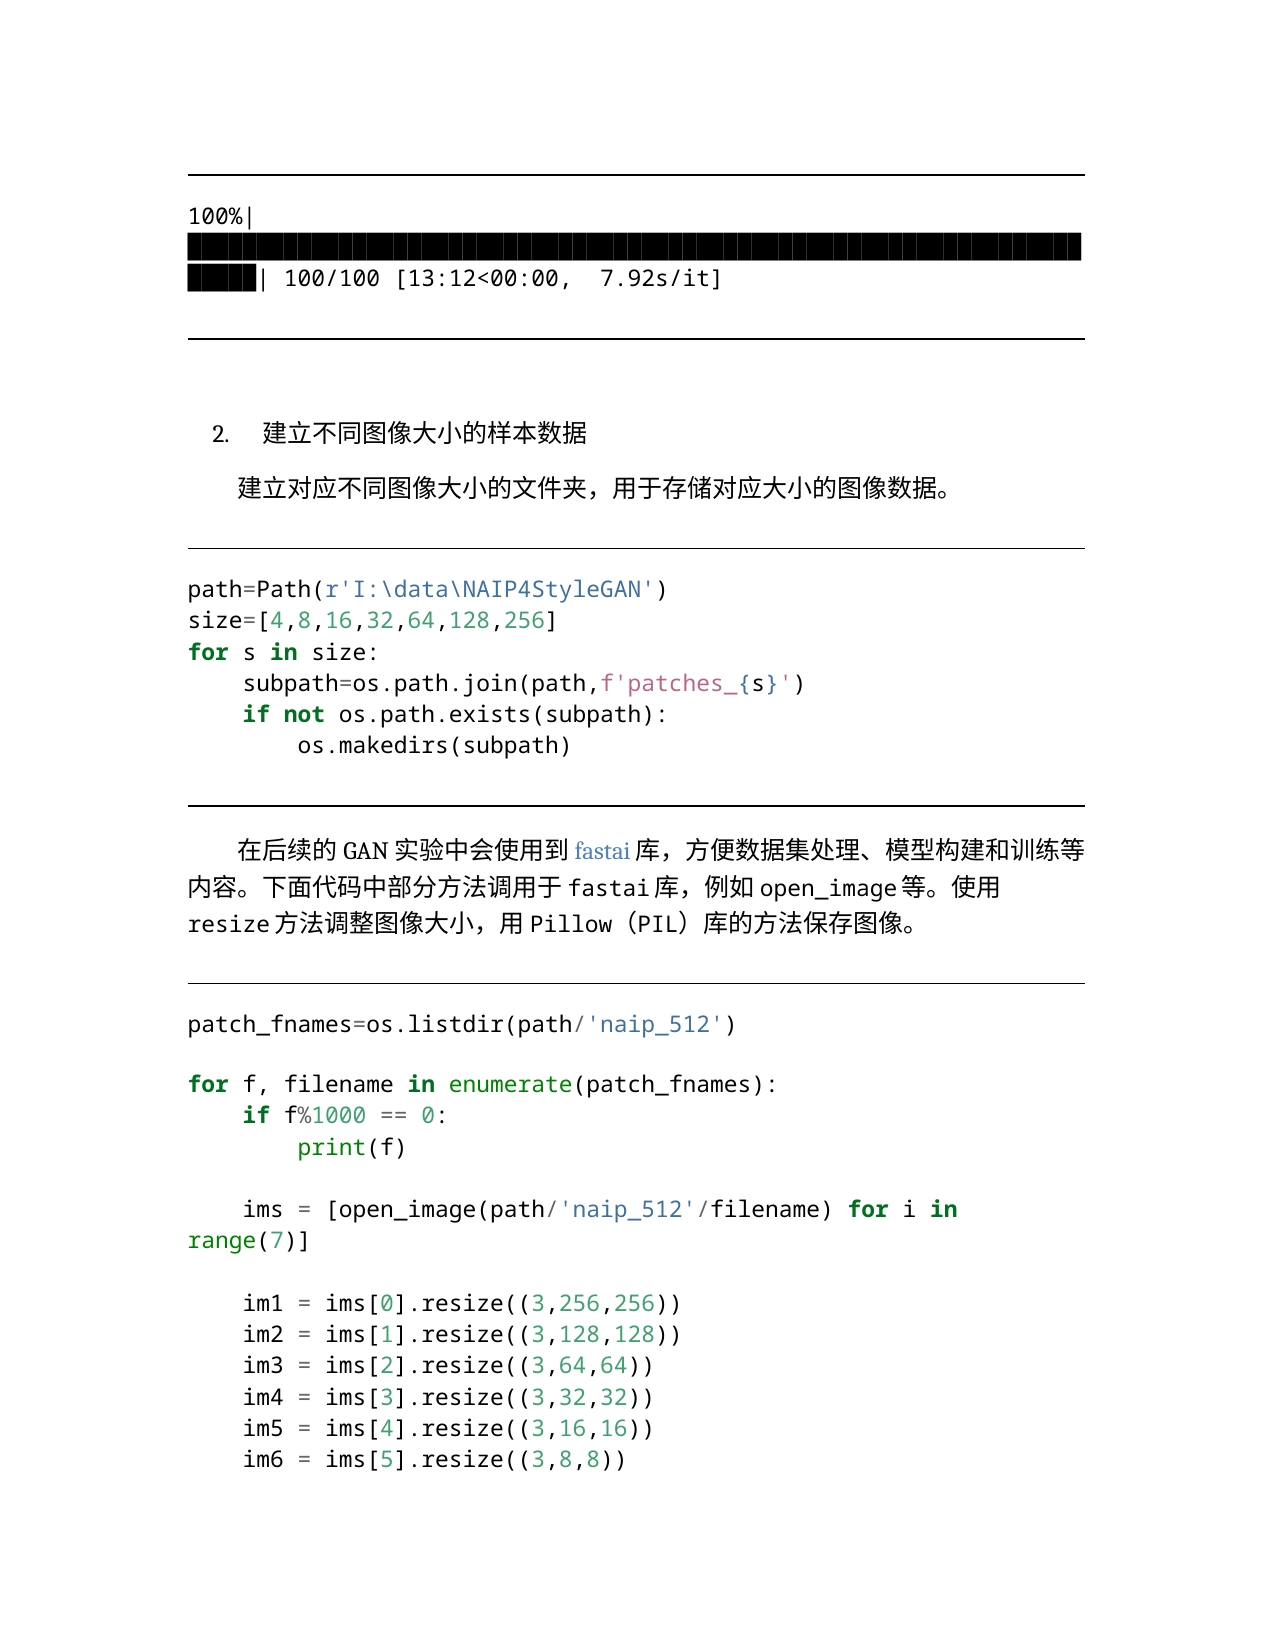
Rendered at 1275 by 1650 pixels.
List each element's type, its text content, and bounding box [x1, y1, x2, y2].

text 100%|██████████████████████████████████████████████████████████████████████| 100/100 [13:12<00:00, 7.92s/it] [187, 199, 1087, 293]
text 建立对应不同图像大小的文件夹，用于存储对应大小的图像数据。 [187, 468, 1087, 504]
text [187, 1008, 1087, 1474]
text 在后续的 GAN 实验中会使用到fastai库，方便数据集处理、模型构建和训练等内容。下面代码中部分方法调用于fastai库，例如open_image等。使用resize方法调整图像大小，用Pillow（PIL）库的方法保存图像。 [187, 831, 1087, 939]
list 建立不同图像大小的样本数据 [212, 413, 1087, 449]
text path=Path(r'I:\data\NAIP4StyleGAN') size=[4,8,16,32,64,128,256] for s in size: subpath=os.path.join(path,f'patches_{s}') if not os.path.exists(subpath): os.makedirs(subpath) [187, 573, 1087, 760]
